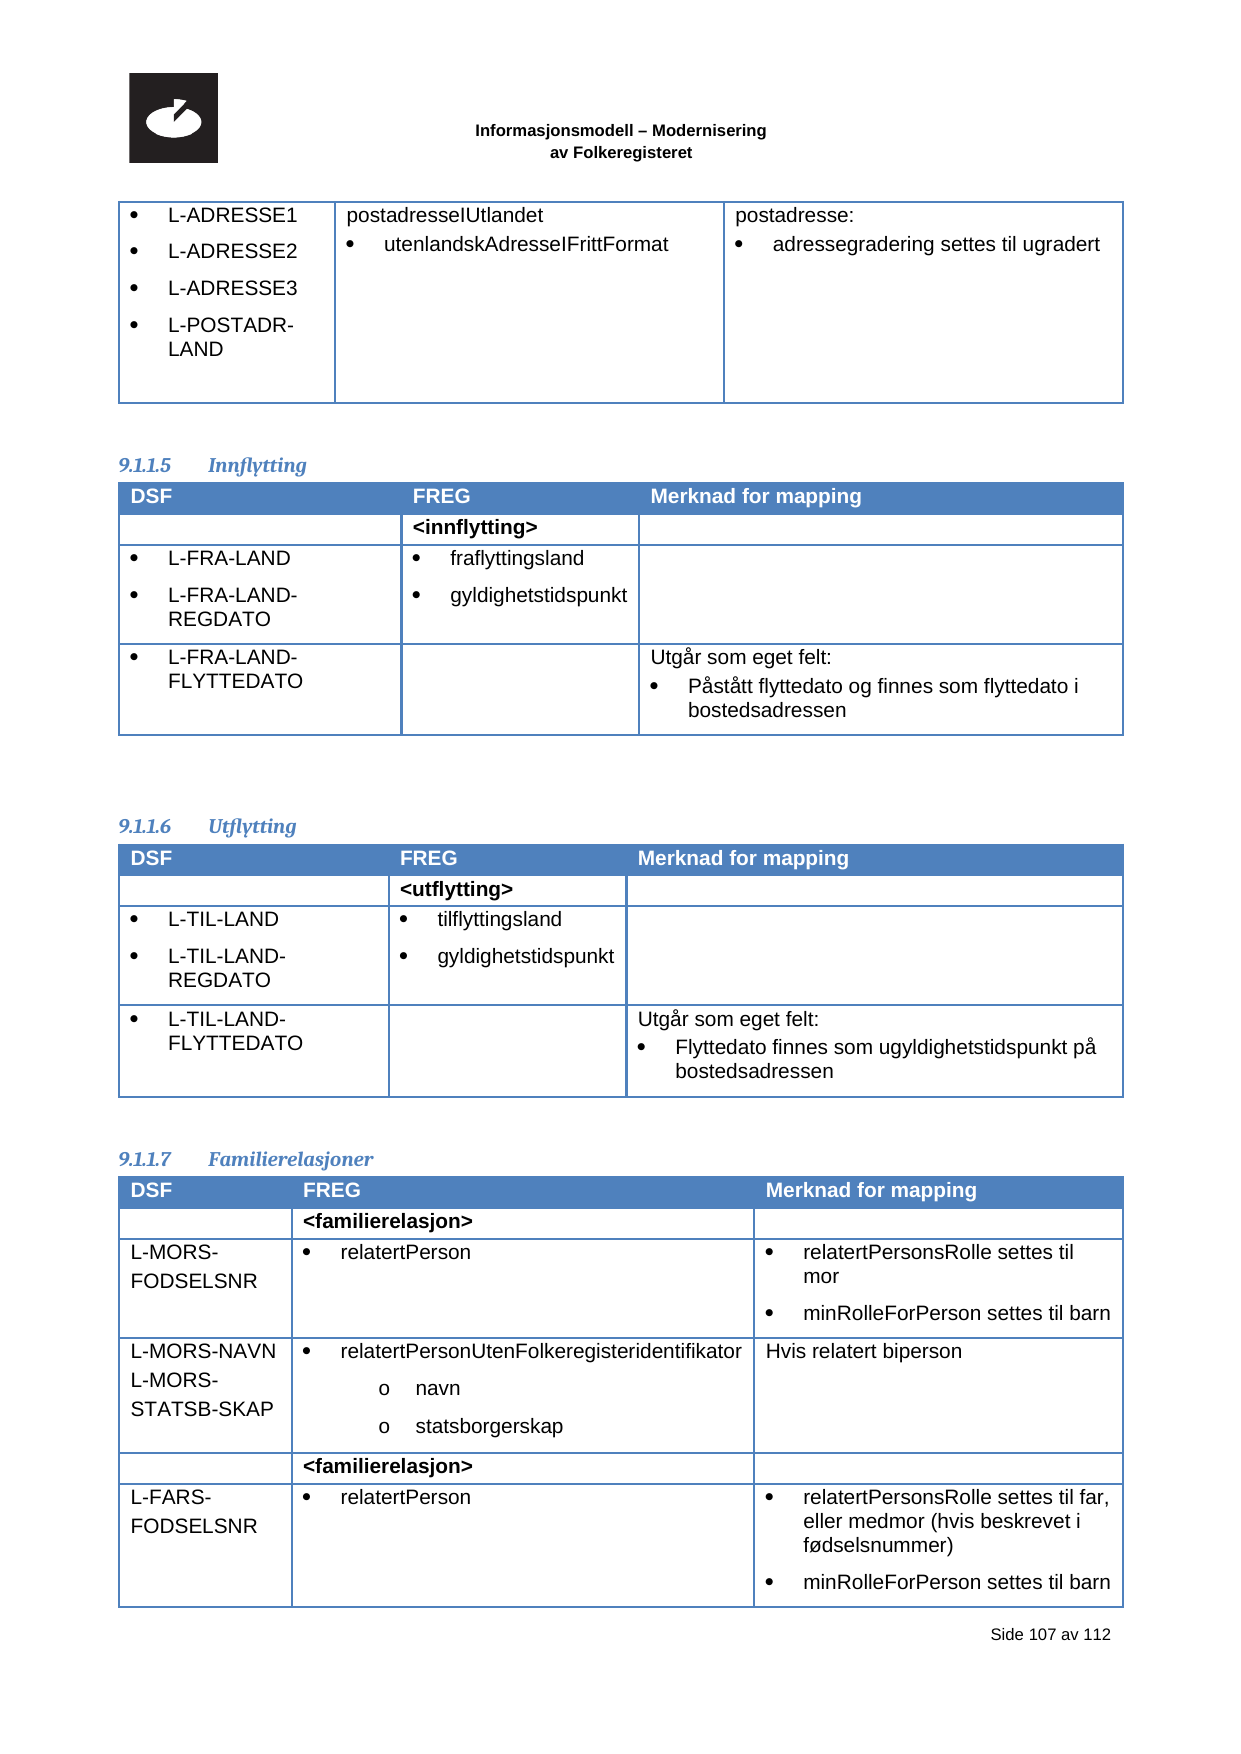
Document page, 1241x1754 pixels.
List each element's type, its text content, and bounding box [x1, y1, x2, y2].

table_cell postadresseIUtlandet utenlandskAdresseIFrittFormat [336, 203, 723, 402]
table_cell [120, 876, 388, 905]
table_cell Hvis relatert biperson [755, 1339, 1122, 1452]
table_cell [120, 515, 400, 544]
table_cell L-TIL-LAND L-TIL-LAND-REGDATO [120, 907, 388, 1004]
subtitle Utflytting [118, 815, 1122, 839]
picture [129, 73, 218, 163]
table_cell relatertPerson [293, 1240, 753, 1337]
table_cell tilflyttingsland gyldighetstidspunkt [390, 907, 625, 1004]
table_cell L-MORS-FODSELSNR [120, 1240, 291, 1337]
table_header Merknad for mapping [755, 1178, 1122, 1207]
table_header FREG [390, 846, 625, 874]
table_header Merknad for mapping [640, 484, 1122, 513]
table_cell [755, 1209, 1122, 1238]
table_cell relatertPersonUtenFolkeregisteridentifikator navn statsborgerskap [293, 1339, 753, 1452]
table_header DSF [120, 1178, 291, 1207]
table_cell L-FARS-FODSELSNR [120, 1485, 291, 1606]
table_cell <utflytting> [390, 876, 625, 905]
subtitle Innflytting [118, 453, 1122, 477]
table_cell L-TIL-LAND-FLYTTEDATO [120, 1006, 388, 1096]
table_header DSF [120, 484, 400, 513]
table_header FREG [293, 1178, 753, 1207]
table_cell Utgår som eget felt: Påstått flyttedato og finnes som flyttedato i bostedsadressen [640, 645, 1122, 734]
table_header FREG [403, 484, 638, 513]
table_cell L-MORS-NAVN L-MORS-STATSB-SKAP [120, 1339, 291, 1452]
table_cell L-FRA-LAND L-FRA-LAND-REGDATO [120, 546, 400, 643]
table_cell relatertPerson [293, 1485, 753, 1606]
table_header DSF [120, 846, 388, 874]
table_cell L-FRA-LAND-FLYTTEDATO [120, 645, 400, 734]
table_header Merknad for mapping [628, 846, 1122, 874]
table_cell [120, 1454, 291, 1483]
table_cell <familierelasjon> [293, 1454, 753, 1483]
table_cell relatertPersonsRolle settes til far, eller medmor (hvis beskrevet i fødselsnummer) minRolleForPerson settes til barn [755, 1485, 1122, 1606]
table_cell Utgår som eget felt: Flyttedato finnes som ugyldighetstidspunkt på bostedsadressen [628, 1006, 1122, 1096]
table_cell [640, 515, 1122, 544]
table_cell [390, 1006, 625, 1096]
table_cell L-POSTADR-REG-DATO L-ADRESSE1 L-ADRESSE2 L-ADRESSE3 L-POSTADR-LAND [120, 203, 334, 402]
table_cell [628, 907, 1122, 1004]
table_cell relatertPersonsRolle settes til mor minRolleForPerson settes til barn [755, 1240, 1122, 1337]
table_cell fraflyttingsland gyldighetstidspunkt [403, 546, 638, 643]
table_cell [120, 1209, 291, 1238]
table_cell [403, 645, 638, 734]
table_cell postadresse: adressegradering settes til ugradert [725, 203, 1122, 402]
table_cell <familierelasjon> [293, 1209, 753, 1238]
table_cell <innflytting> [403, 515, 638, 544]
table_cell [640, 546, 1122, 643]
table_cell [628, 876, 1122, 905]
table_cell [755, 1454, 1122, 1483]
subtitle Familierelasjoner [118, 1147, 1122, 1171]
